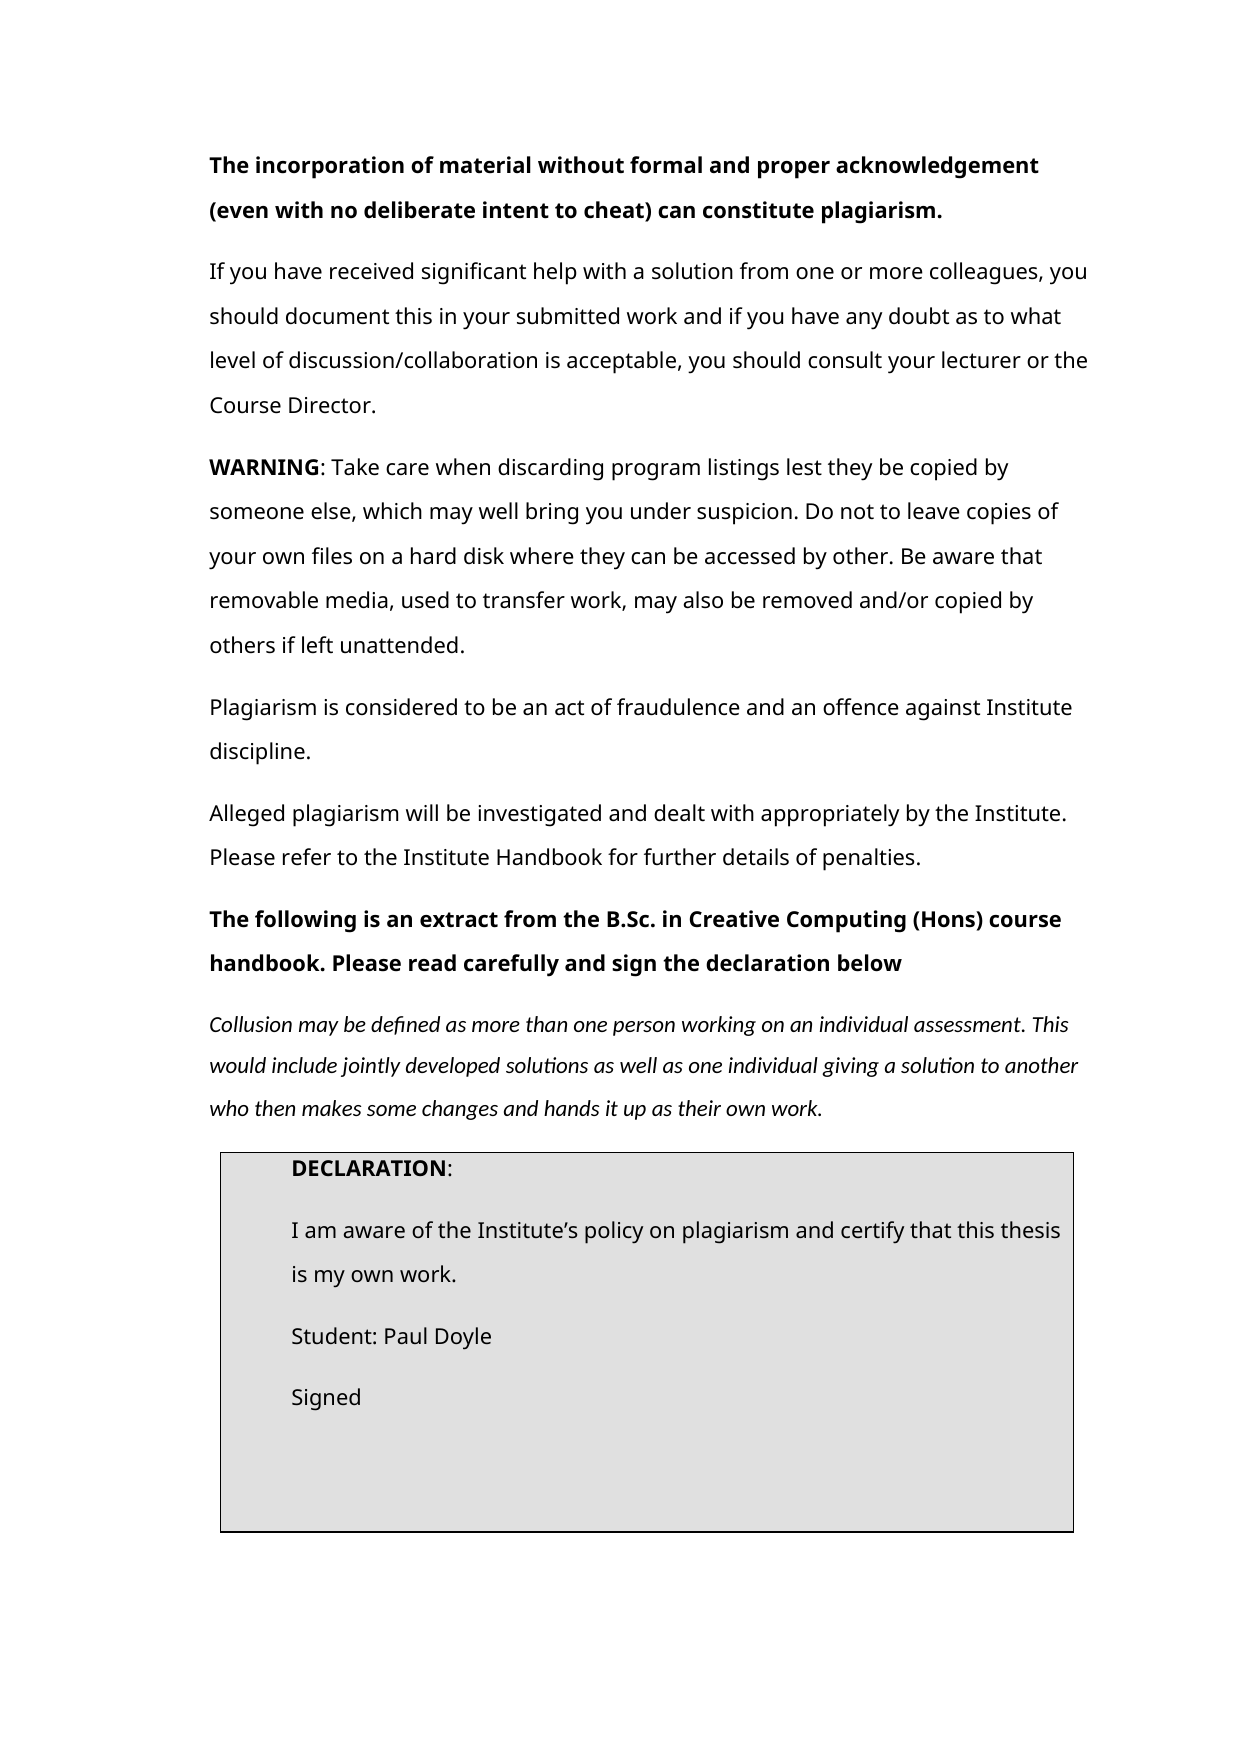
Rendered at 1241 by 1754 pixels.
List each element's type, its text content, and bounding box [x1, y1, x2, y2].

text The following is an extract from the B.Sc. in Creative Computing (Hons) course handbook. Please read carefully and sign the declaration below [209, 904, 1090, 978]
text If you have received significant help with a solution from one or more colleagues, you should document this in your submitted work and if you have any doubt as to what level of discussion/collaboration is acceptable, you should consult your lecturer or the Course Director. [209, 256, 1090, 420]
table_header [221, 1153, 1073, 1531]
text Plagiarism is considered to be an act of fraudulence and an offence against Institute discipline. [209, 692, 1090, 766]
text Collusion may be defined as more than one person working on an individual assessment. This would include jointly developed solutions as well as one individual giving a solution to another who then makes some changes and hands it up as their own work. [209, 1010, 1090, 1122]
text Alleged plagiarism will be investigated and dealt with appropriately by the Institute. Please refer to the Institute Handbook for further details of penalties. [209, 798, 1090, 872]
text WARNING: Take care when discarding program listings lest they be copied by someone else, which may well bring you under suspicion. Do not to leave copies of your own files on a hard disk where they can be accessed by other. Be aware that removable media, used to transfer work, may also be removed and/or copied by others if left unattended. [209, 451, 1090, 660]
text The incorporation of material without formal and proper acknowledgement (even with no deliberate intent to cheat) can constitute plagiarism. [209, 150, 1090, 224]
